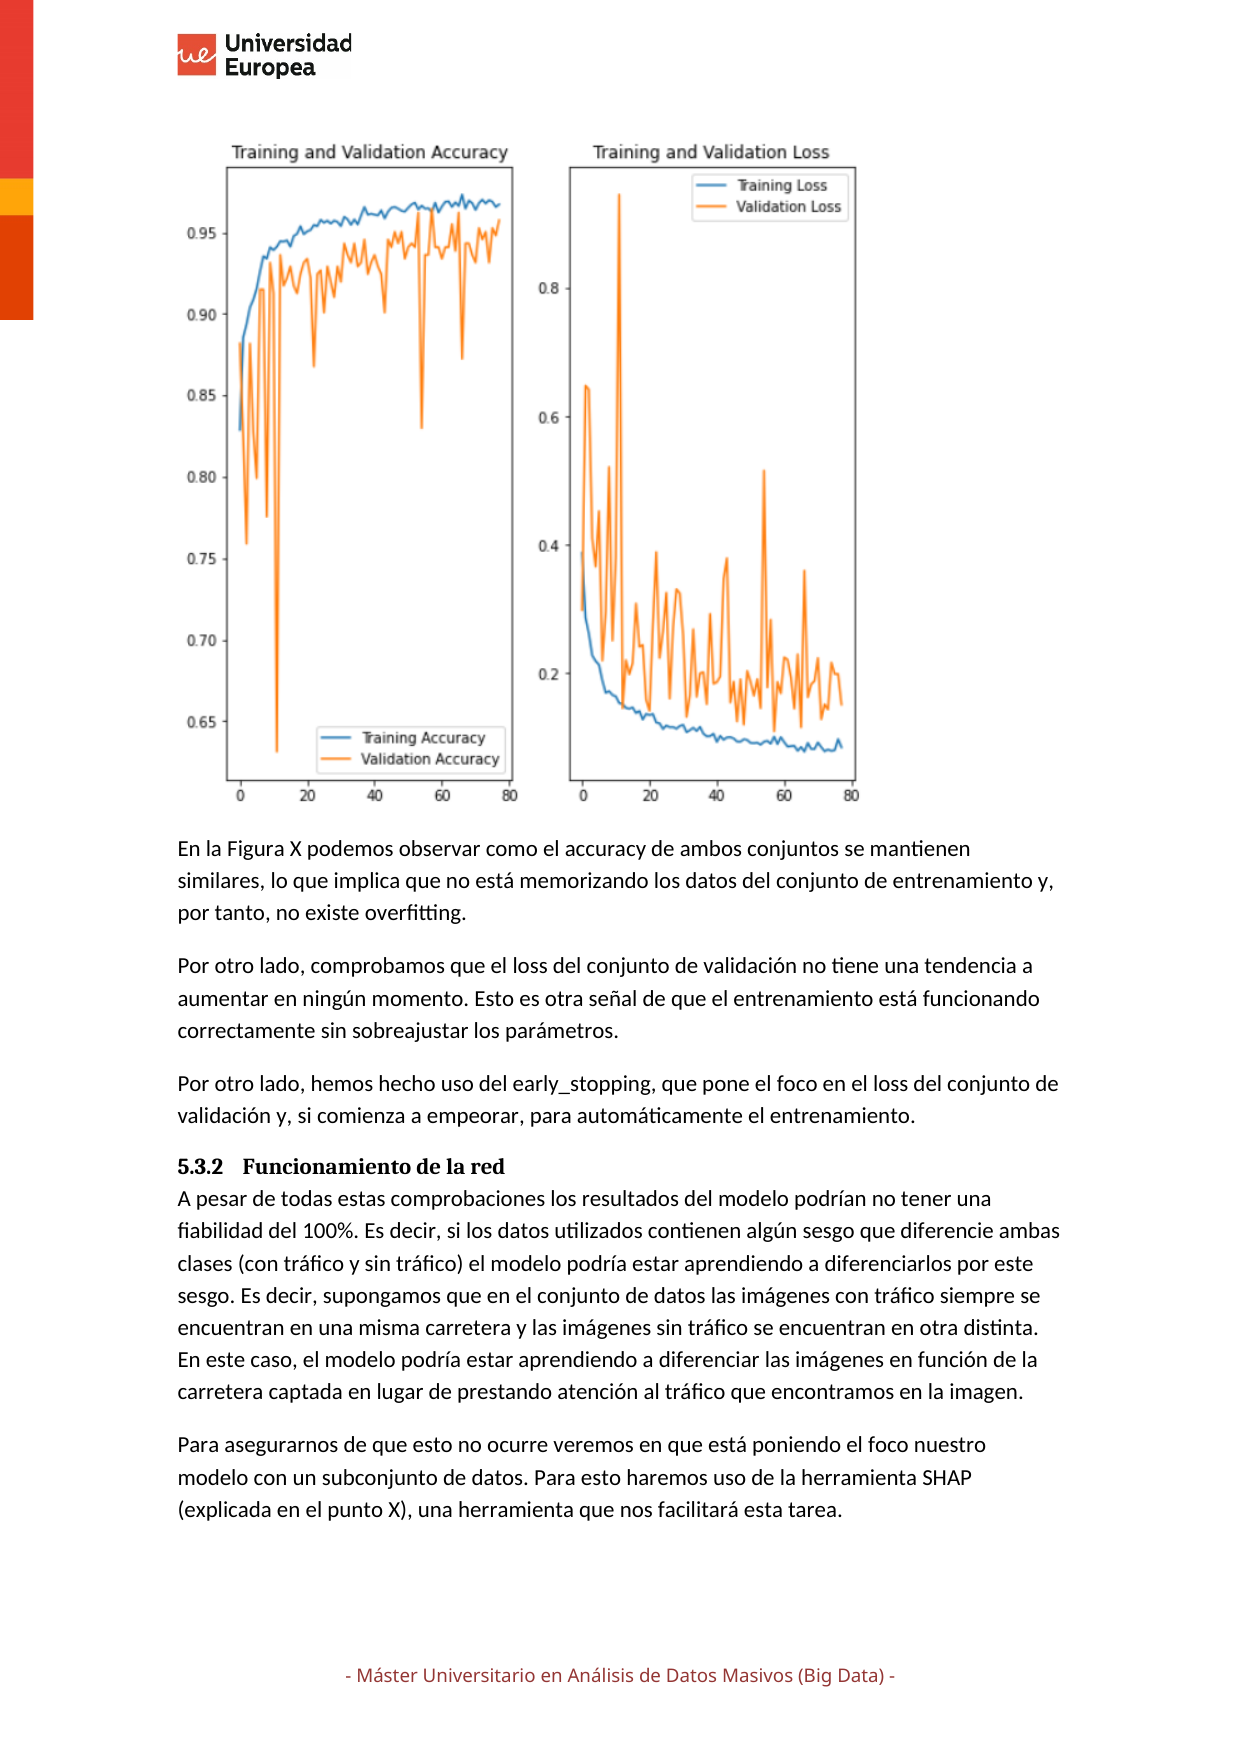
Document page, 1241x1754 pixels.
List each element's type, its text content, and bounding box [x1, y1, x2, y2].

picture [177, 132, 869, 810]
subtitle Funcionamiento de la red [177, 1154, 1063, 1181]
text Por otro lado, comprobamos que el loss del conjunto de validación no tiene una tendencia a aumentar en ningún momento. Esto es otra señal de que el entrenamiento está funcionando correctamente sin sobreajustar los parámetros. [177, 952, 1063, 1044]
text Por otro lado, hemos hecho uso del early_stopping, que pone el foco en el loss del conjunto de validación y, si comienza a empeorar, para automáticamente el entrenamiento. [177, 1069, 1063, 1129]
text En la Figura X podemos observar como el accuracy de ambos conjuntos se mantienen similares, lo que implica que no está memorizando los datos del conjunto de entrenamiento y, por tanto, no existe overfitting. [177, 834, 1063, 927]
picture [0, 0, 34, 320]
text A pesar de todas estas comprobaciones los resultados del modelo podrían no tener una fiabilidad del 100%. Es decir, si los datos utilizados contienen algún sesgo que diferencie ambas clases (con tráfico y sin tráfico) el modelo podría estar aprendiendo a diferenciarlos por este sesgo. Es decir, supongamos que en el conjunto de datos las imágenes con tráfico siempre se encuentran en una misma carretera y las imágenes sin tráfico se encuentran en otra distinta. En este caso, el modelo podría estar aprendiendo a diferenciar las imágenes en función de la carretera captada en lugar de prestando atención al tráfico que encontramos en la imagen. [177, 1184, 1063, 1406]
picture [177, 33, 352, 79]
text Para asegurarnos de que esto no ocurre veremos en que está poniendo el foco nuestro modelo con un subconjunto de datos. Para esto haremos uso de la herramienta SHAP (explicada en el punto X), una herramienta que nos facilitará esta tarea. [177, 1431, 1063, 1523]
